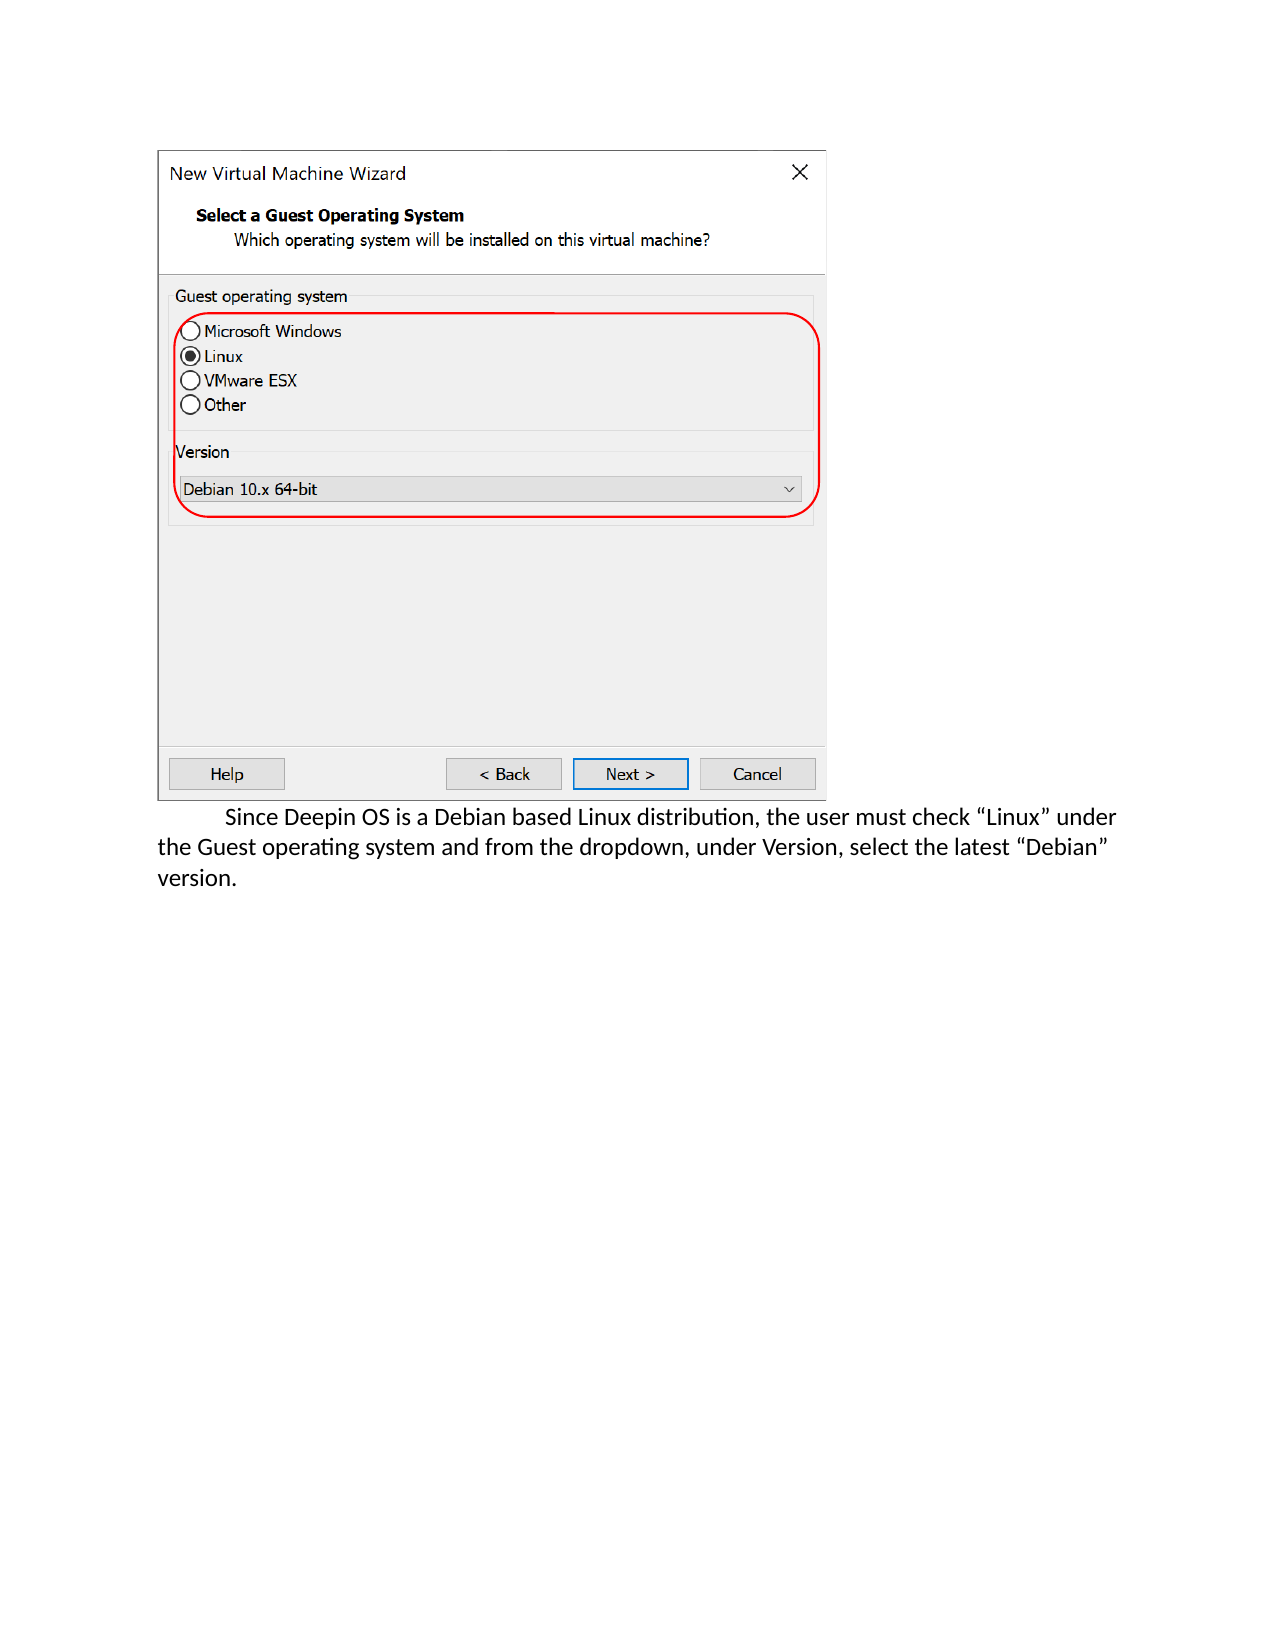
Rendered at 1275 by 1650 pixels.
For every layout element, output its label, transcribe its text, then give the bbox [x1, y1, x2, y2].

picture [157, 150, 827, 801]
text Since Deepin OS is a Debian based Linux distribution, the user must check “Linux” under the Guest operating system and from the dropdown, under Version, select the latest “Debian” version. [157, 801, 1117, 892]
